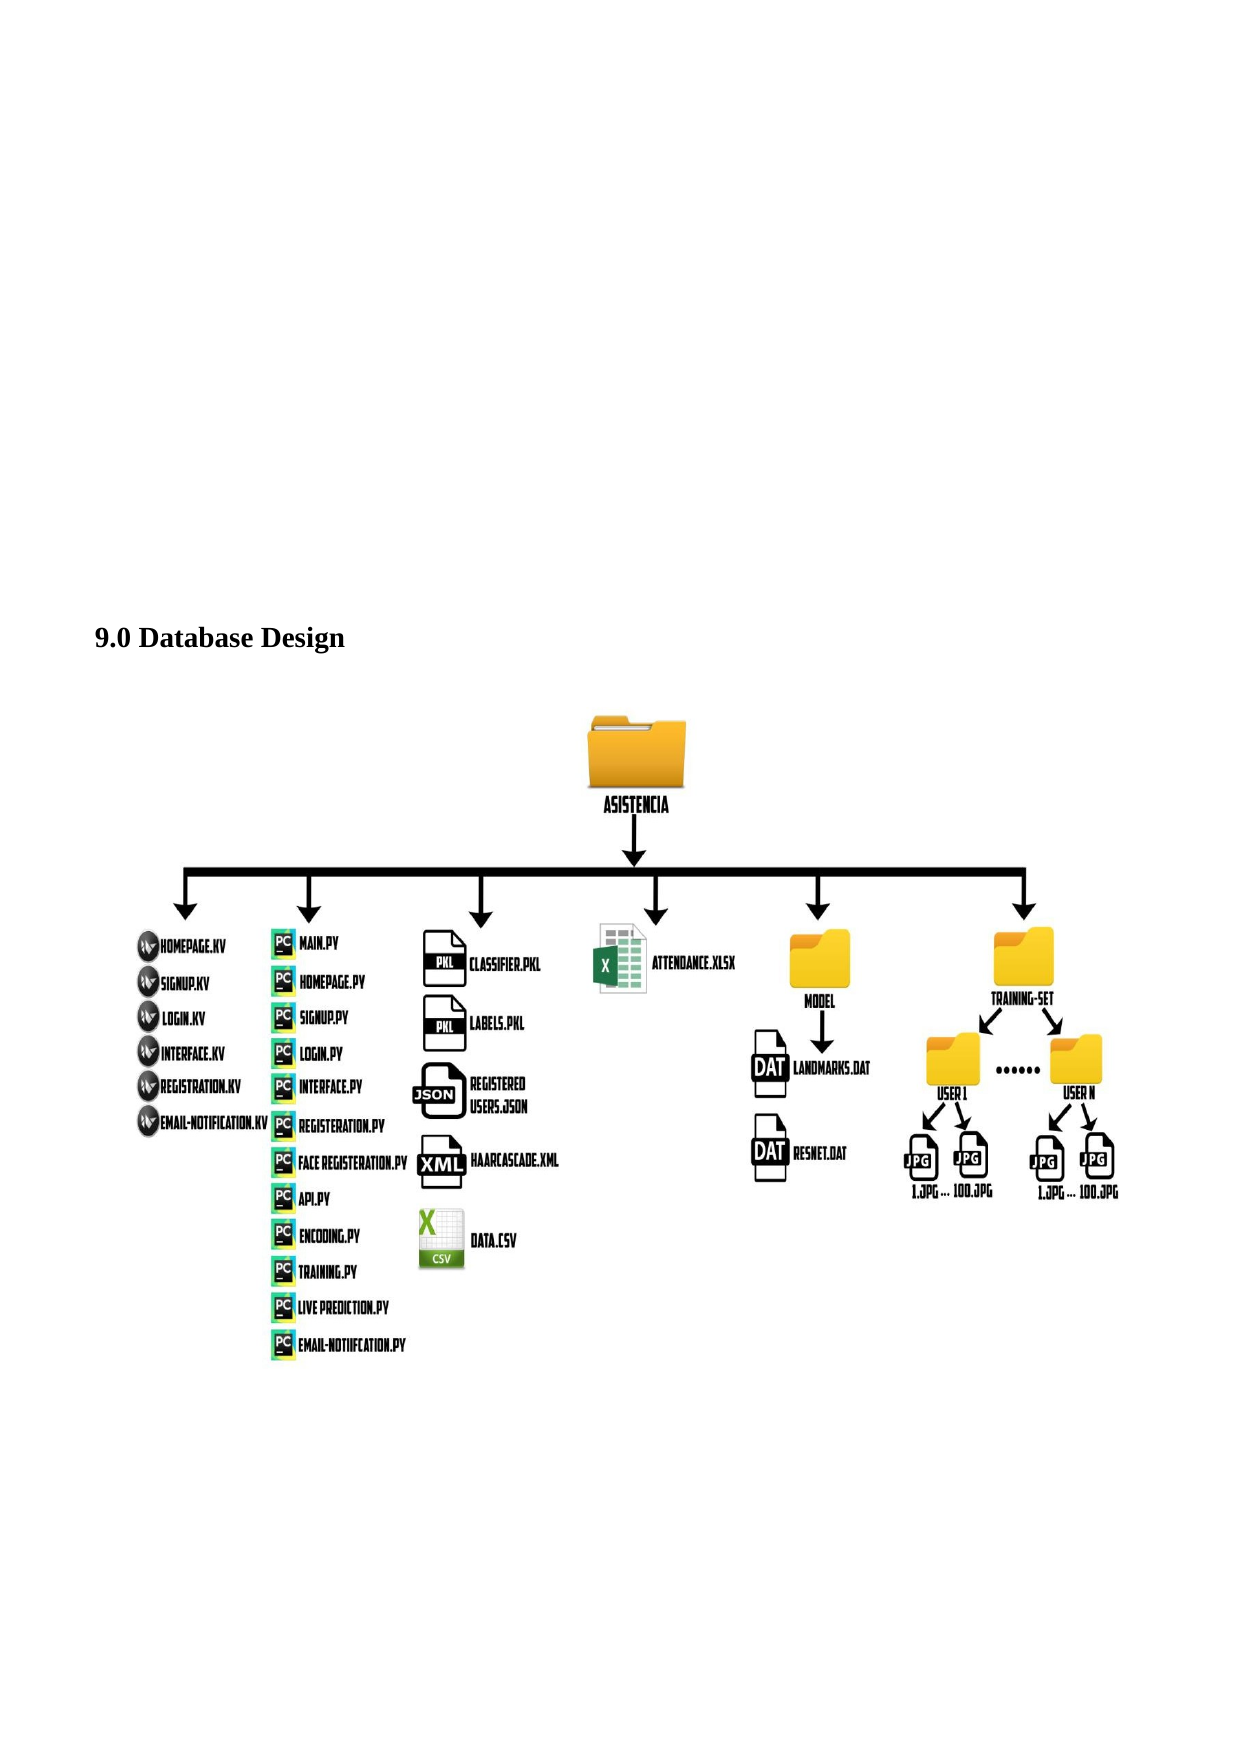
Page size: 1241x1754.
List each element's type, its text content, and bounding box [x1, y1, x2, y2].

picture [135, 707, 1120, 1369]
subtitle 9.0 Database Design [94, 620, 1198, 653]
